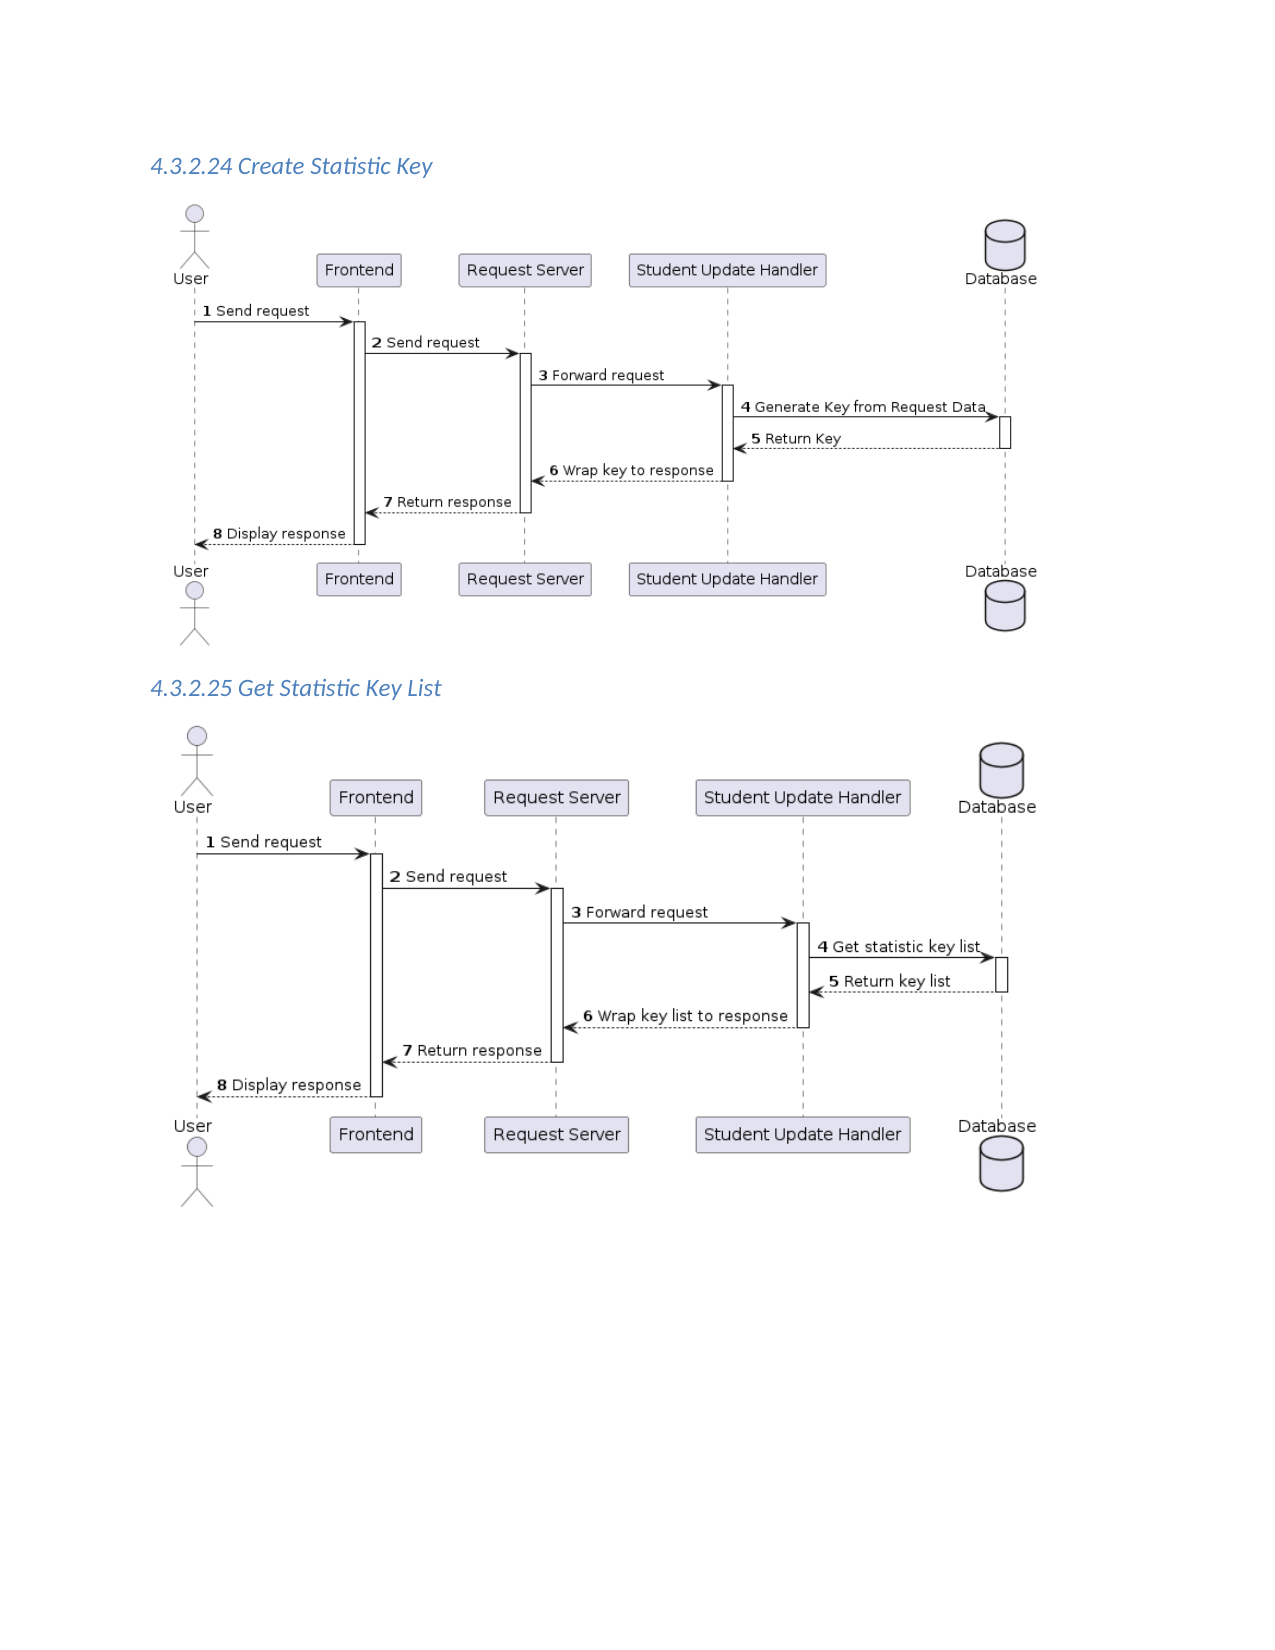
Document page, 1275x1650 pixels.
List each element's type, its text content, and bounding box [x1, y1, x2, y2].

subtitle 4.3.2.24 Create Statistic Key [150, 150, 1125, 181]
picture [168, 721, 1044, 1213]
subtitle 4.3.2.25 Get Statistic Key List [150, 672, 1125, 702]
picture [168, 199, 1044, 651]
